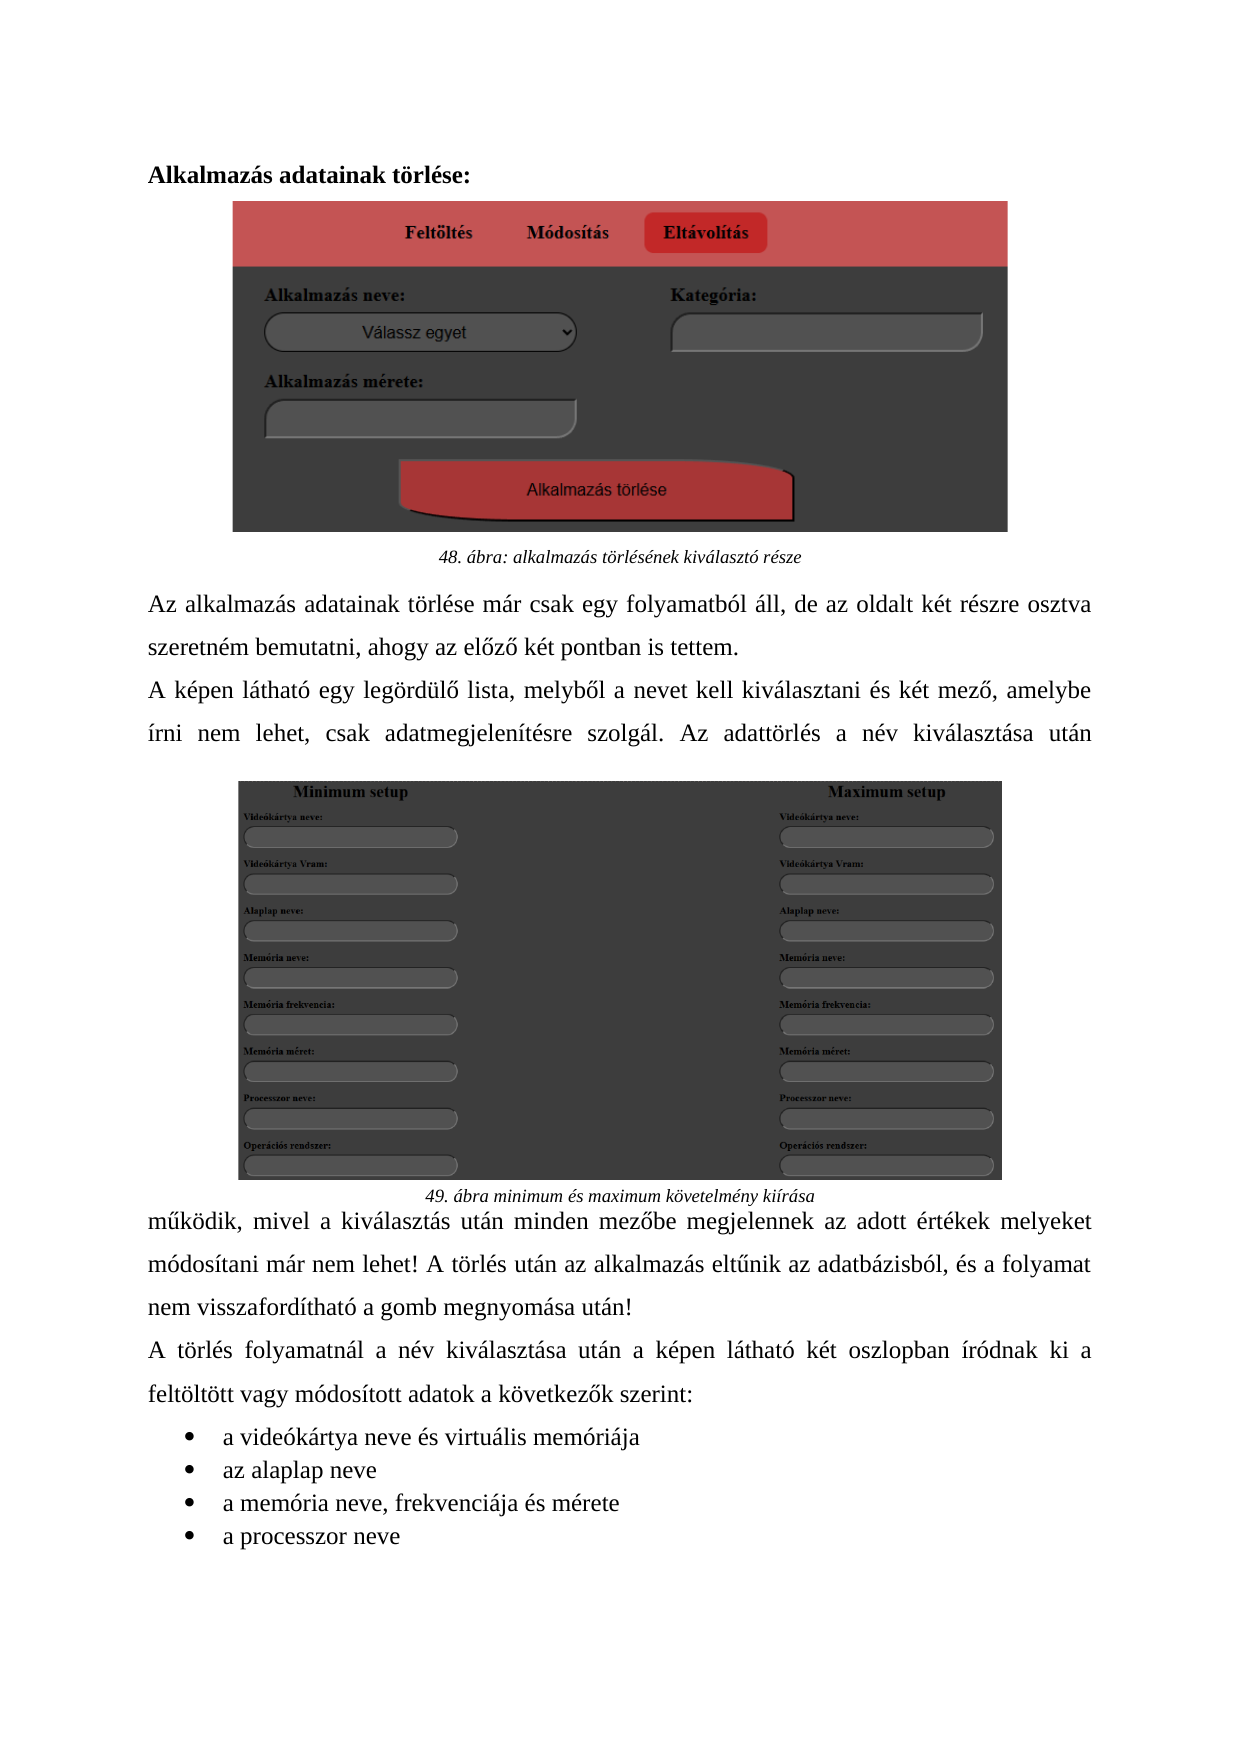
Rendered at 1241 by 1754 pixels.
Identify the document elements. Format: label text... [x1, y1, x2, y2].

picture [238, 781, 1002, 1180]
list a processzor neve [185, 1521, 1093, 1550]
list a videókártya neve és virtuális memóriája [185, 1422, 1093, 1451]
text A törlés folyamatnál a név kiválasztása után a képen látható két oszlopban íródnak ki a feltöltött vagy módosított adatok a következők szerint: [148, 1336, 1093, 1407]
picture [232, 201, 1008, 532]
list az alaplap neve [185, 1455, 1093, 1484]
subtitle Alkalmazás adatainak törlése: [148, 160, 1093, 189]
list a memória neve, frekvenciája és mérete [185, 1488, 1093, 1517]
text Az alkalmazás adatainak törlése már csak egy folyamatból áll, de az oldalt két részre osztva szeretném bemutatni, ahogy az előző két pontban is tettem. [148, 589, 1093, 661]
